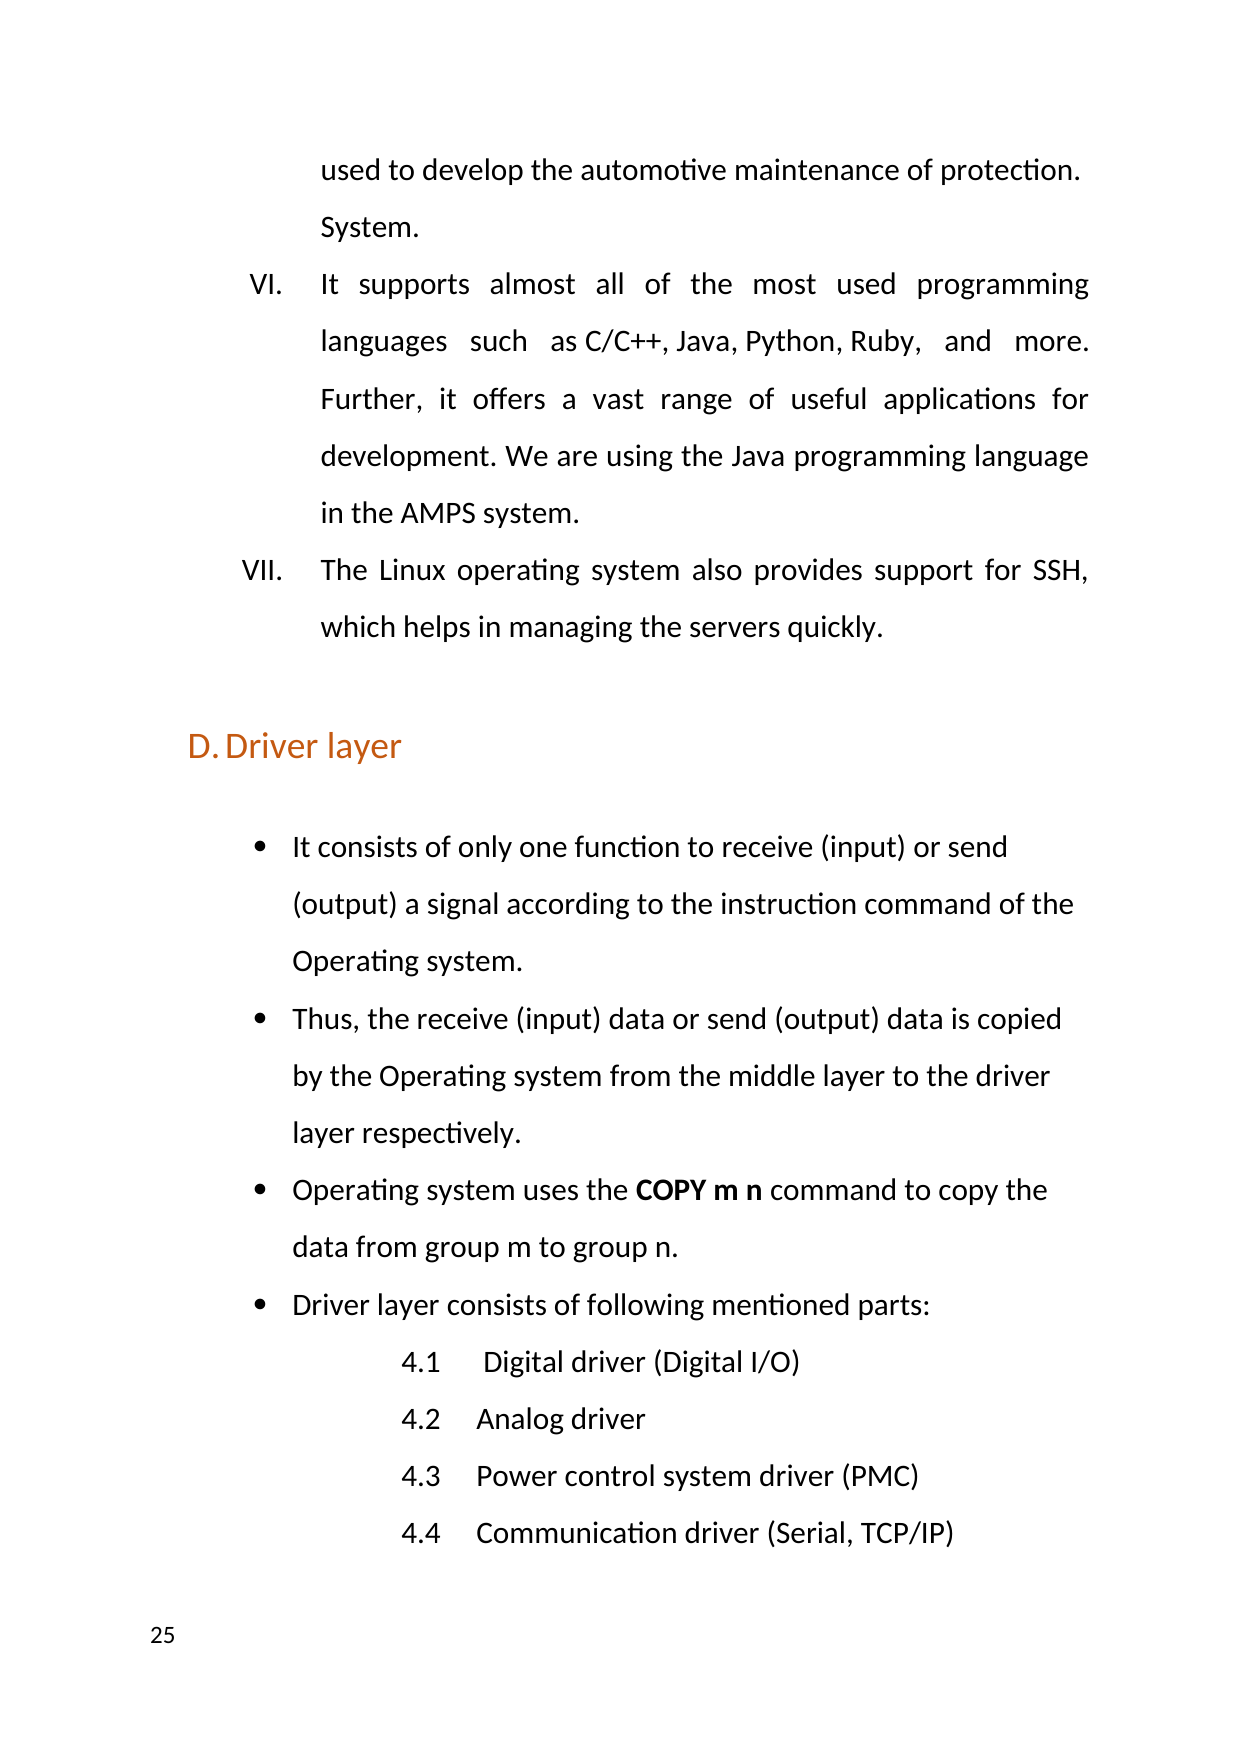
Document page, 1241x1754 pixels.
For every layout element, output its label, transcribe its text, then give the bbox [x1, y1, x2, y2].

list Analog driver [401, 1399, 1090, 1437]
list Operating system uses the COPY m n command to copy the data from group m to group n. [254, 1170, 1090, 1266]
list Power control system driver (PMC) [401, 1456, 1090, 1494]
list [283, 150, 1090, 245]
list Digital driver (Digital I/O) [401, 1342, 1090, 1380]
list Driver layer consists of following mentioned parts: [254, 1285, 1090, 1323]
list Driver layer [187, 722, 1090, 768]
list It consists of only one function to receive (input) or send (output) a signal according to the instruction command of the Operating system. [254, 827, 1090, 980]
list Communication driver (Serial, TCP/IP) [401, 1513, 1090, 1552]
list It supports almost all of the most used programming languages such as C/C++, Java, Python, Ruby, and more. Further, it offers a vast range of useful applications for development. We are using the Java programming language in the AMPS system. [283, 264, 1090, 531]
list Thus, the receive (input) data or send (output) data is copied by the Operating system from the middle layer to the driver layer respectively. [254, 999, 1090, 1151]
list The Linux operating system also provides support for SSH, which helps in managing the servers quickly. [283, 550, 1090, 646]
